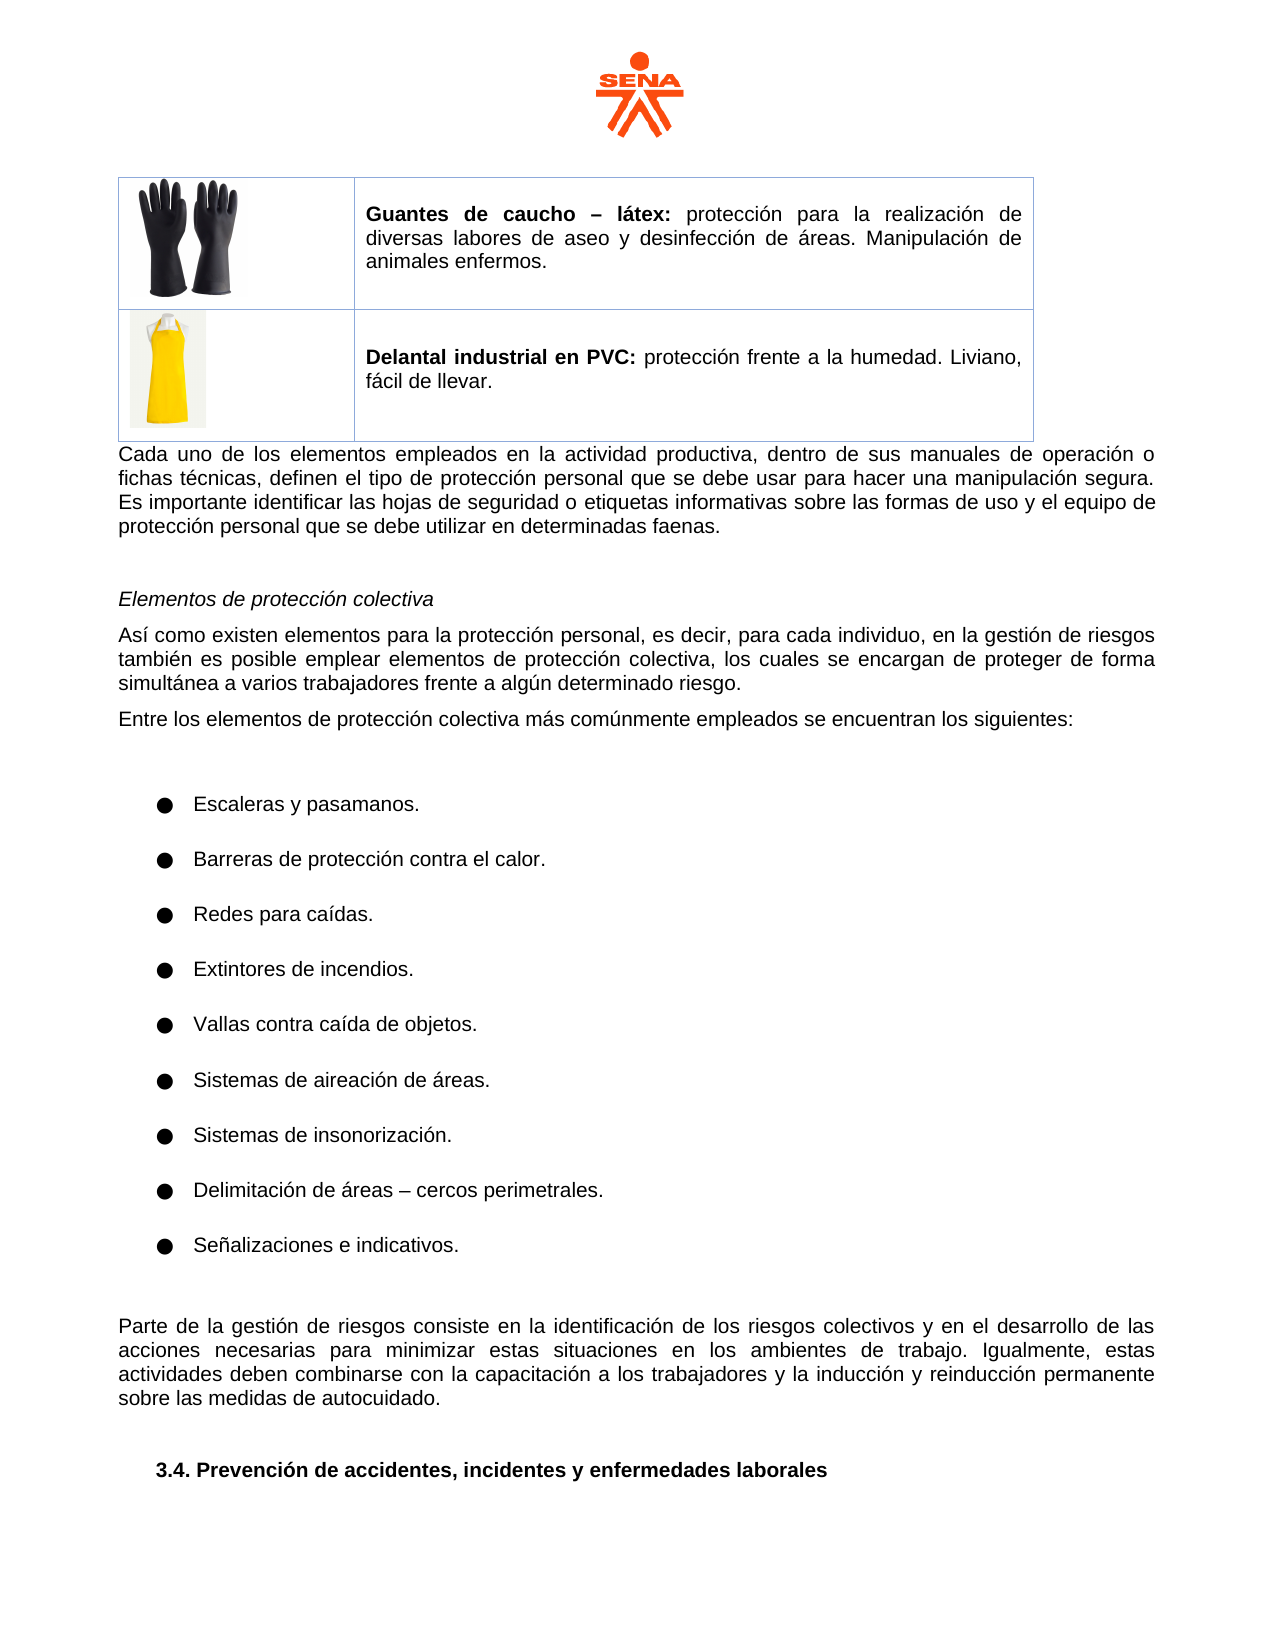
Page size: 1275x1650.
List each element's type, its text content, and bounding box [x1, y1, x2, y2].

list Barreras de protección contra el calor. [156, 835, 1157, 878]
table_cell [119, 178, 354, 309]
picture [129, 310, 207, 428]
table_cell Delantal industrial en PVC: protección frente a la humedad. Liviano, fácil de llevar. [355, 310, 1033, 441]
text Entre los elementos de protección colectiva más comúnmente empleados se encuentran los siguientes: [118, 707, 1157, 731]
list Delimitación de áreas – cercos perimetrales. [156, 1167, 1157, 1209]
list Sistemas de insonorización. [156, 1111, 1157, 1154]
text Así como existen elementos para la protección personal, es decir, para cada individuo, en la gestión de riesgos también es posible emplear elementos de protección colectiva, los cuales se encargan de proteger de forma simultánea a varios trabajadores frente a algún determinado riesgo. [118, 623, 1157, 695]
table_cell [119, 310, 354, 441]
table_cell Guantes de caucho – látex: protección para la realización de diversas labores de aseo y desinfección de áreas. Manipulación de animales enfermos. [355, 178, 1033, 309]
list Vallas contra caída de objetos. [156, 1001, 1157, 1044]
list Escaleras y pasamanos. [156, 780, 1157, 823]
subtitle Prevención de accidentes, incidentes y enfermedades laborales [156, 1458, 1157, 1482]
list Sistemas de aireación de áreas. [156, 1056, 1157, 1099]
list Extintores de incendios. [156, 946, 1157, 988]
list Señalizaciones e indicativos. [156, 1222, 1157, 1264]
text Elementos de protección colectiva [118, 586, 1157, 610]
text Cada uno de los elementos empleados en la actividad productiva, dentro de sus manuales de operación o fichas técnicas, definen el tipo de protección personal que se debe usar para hacer una manipulación segura. Es importante identificar las hojas de seguridad o etiquetas informativas sobre las formas de uso y el equipo de protección personal que se debe utilizar en determinadas faenas. [118, 442, 1157, 537]
list Redes para caídas. [156, 891, 1157, 933]
picture [129, 178, 248, 297]
picture [585, 48, 690, 142]
text Parte de la gestión de riesgos consiste en la identificación de los riesgos colectivos y en el desarrollo de las acciones necesarias para minimizar estas situaciones en los ambientes de trabajo. Igualmente, estas actividades deben combinarse con la capacitación a los trabajadores y la inducción y reinducción permanente sobre las medidas de autocuidado. [118, 1313, 1157, 1409]
